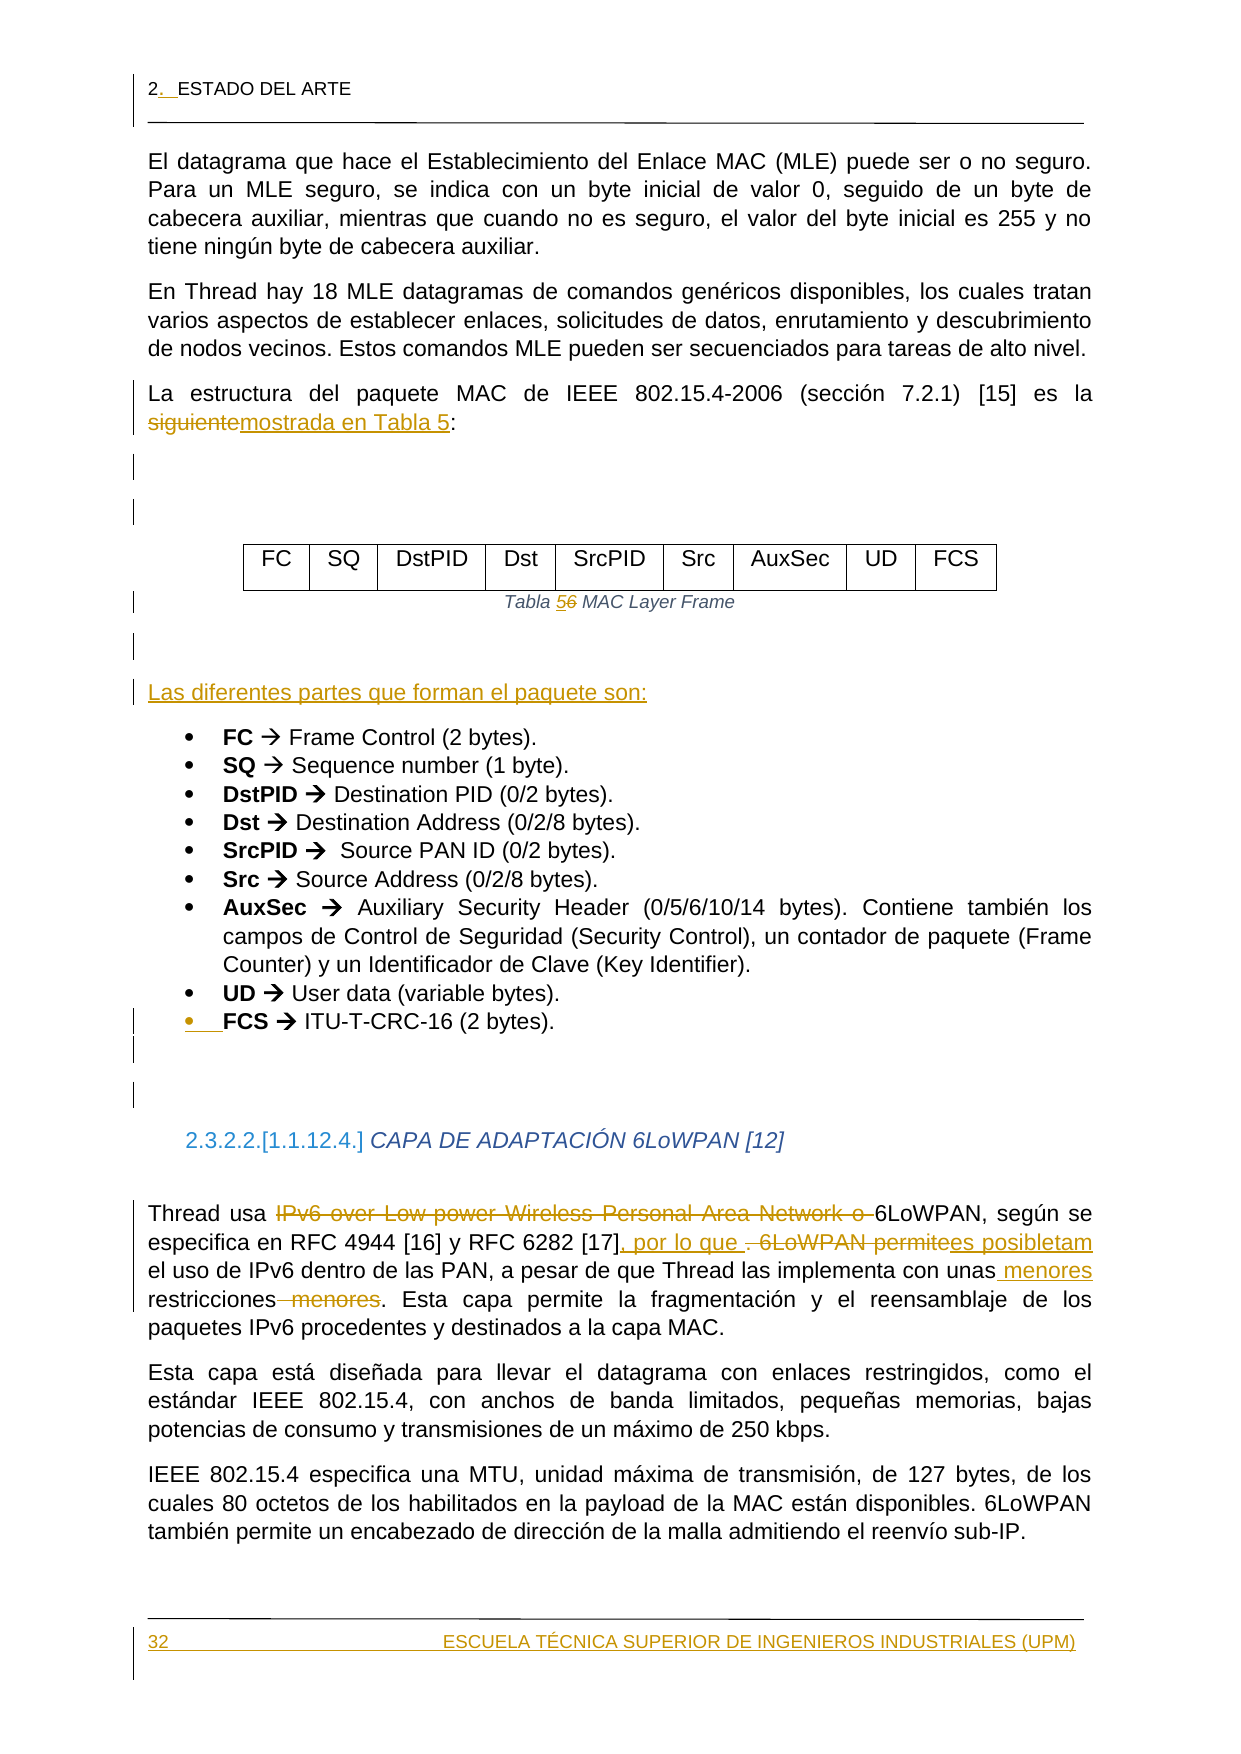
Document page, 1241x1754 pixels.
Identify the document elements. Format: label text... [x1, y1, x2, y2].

list SQ Sequence number (1 byte). [185, 752, 1092, 778]
list UD User data (variable bytes). [185, 979, 1092, 1006]
list FCS ITU-T-CRC-16 (2 bytes). [185, 1008, 1092, 1034]
text IEEE 802.15.4 especifica una MTU, unidad máxima de transmisión, de 127 bytes, de los cuales 80 octetos de los habilitados en la payload de la MAC están disponibles. 6LoWPAN también permite un encabezado de dirección de la malla admitiendo el reenvío sub-IP. [148, 1461, 1092, 1544]
text En Thread hay 18 MLE datagramas de comandos genéricos disponibles, los cuales tratan varios aspectos de establecer enlaces, solicitudes de datos, enrutamiento y descubrimiento de nodos vecinos. Estos comandos MLE pueden ser secuenciados para tareas de alto nivel. [148, 278, 1092, 361]
list Dst Destination Address (0/2/8 bytes). [185, 809, 1092, 835]
table_header DstPID [378, 545, 485, 590]
table_header UD [847, 545, 915, 590]
table_header Src [664, 545, 733, 590]
list DstPID Destination PID (0/2 bytes). [185, 781, 1092, 807]
list AuxSec Auxiliary Security Header (0/5/6/10/14 bytes). Contiene también los campos de Control de Seguridad (Security Control), un contador de paquete (Frame Counter) y un Identificador de Clave (Key Identifier). [185, 894, 1092, 977]
text El datagrama que hace el Establecimiento del Enlace MAC (MLE) puede ser o no seguro. Para un MLE seguro, se indica con un byte inicial de valor 0, seguido de un byte de cabecera auxiliar, mientras que cuando no es seguro, el valor del byte inicial es 255 y no tiene ningún byte de cabecera auxiliar. [148, 148, 1092, 259]
table_header SrcPID [556, 545, 663, 590]
subtitle CAPA DE ADAPTACIÓN 6LoWPAN [12] [185, 1127, 1092, 1153]
table_header AuxSec [734, 545, 846, 590]
text Thread usa 6LoWPAN, según se especifica en RFC 4944 [16] y RFC 6282 [17] el uso de IPv6 dentro de las PAN, a pesar de que Thread las implementa con unas restricciones. Esta capa permite la fragmentación y el reensamblaje de los paquetes IPv6 procedentes y destinados a la capa MAC. [148, 1200, 1092, 1340]
table_header Dst [486, 545, 555, 590]
text Esta capa está diseñada para llevar el datagrama con enlaces restringidos, como el estándar IEEE 802.15.4, con anchos de banda limitados, pequeñas memorias, bajas potencias de consumo y transmisiones de un máximo de 250 kbps. [148, 1359, 1092, 1442]
table_header FCS [916, 545, 996, 590]
table_header SQ [310, 545, 377, 590]
text La estructura del paquete MAC de IEEE 802.15.4-2006 (sección 7.2.1) [15] es la : [148, 380, 1092, 435]
list FC Frame Control (2 bytes). [185, 724, 1092, 750]
table_header FC [244, 545, 309, 590]
list Src Source Address (0/2/8 bytes). [185, 866, 1092, 892]
text Tabla MAC Layer Frame [148, 591, 1092, 613]
list SrcPID Source PAN ID (0/2 bytes). [185, 837, 1092, 864]
